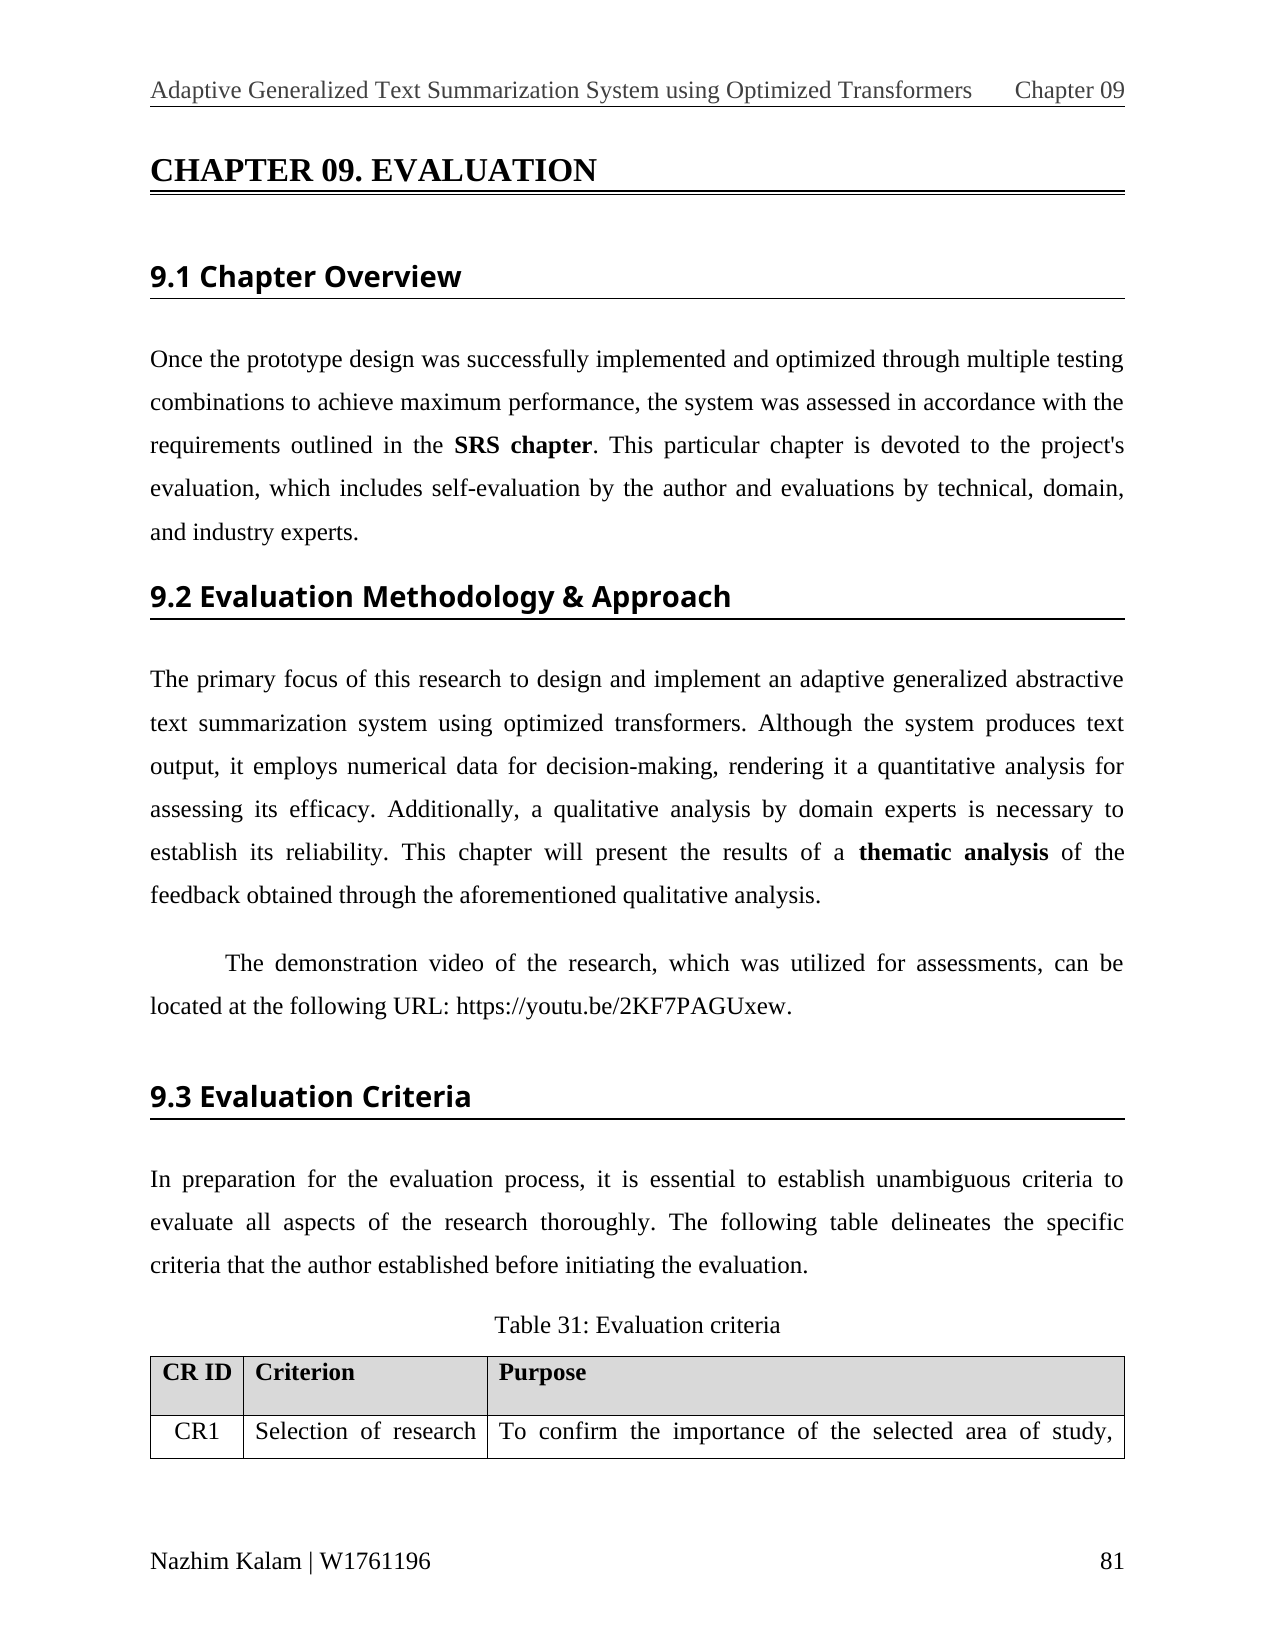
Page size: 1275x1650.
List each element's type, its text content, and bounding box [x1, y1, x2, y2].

subtitle 9.2 Evaluation Methodology & Approach [150, 576, 1125, 618]
text Table 31: Evaluation criteria [150, 1310, 1125, 1339]
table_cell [488, 1416, 1124, 1458]
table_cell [244, 1416, 487, 1458]
table_header Criterion [244, 1357, 487, 1415]
subtitle 9.3 Evaluation Criteria [150, 1076, 1125, 1118]
text The demonstration video of the research, which was utilized for assessments, can be located at the following URL: https://youtu.be/2KF7PAGUxew. [150, 948, 1125, 1020]
table_header CR ID [151, 1357, 243, 1415]
text The primary focus of this research to design and implement an adaptive generalized abstractive text summarization system using optimized transformers. Although the system produces text output, it employs numerical data for decision-making, rendering it a quantitative analysis for assessing its efficacy. Additionally, a qualitative analysis by domain experts is necessary to establish its reliability. This chapter will present the results of a thematic analysis of the feedback obtained through the aforementioned qualitative analysis. [150, 664, 1125, 909]
text In preparation for the evaluation process, it is essential to establish unambiguous criteria to evaluate all aspects of the research thoroughly. The following table delineates the specific criteria that the author established before initiating the evaluation. [150, 1164, 1125, 1279]
subtitle 9.1 Chapter Overview [150, 256, 1125, 298]
table_cell CR1 [151, 1416, 243, 1458]
text Once the prototype design was successfully implemented and optimized through multiple testing combinations to achieve maximum performance, the system was assessed in accordance with the requirements outlined in the SRS chapter. This particular chapter is devoted to the project's evaluation, which includes self-evaluation by the author and evaluations by technical, domain, and industry experts. [150, 344, 1125, 545]
subtitle CHAPTER 09. EVALUATION [150, 150, 1125, 190]
table_header Purpose [488, 1357, 1124, 1415]
